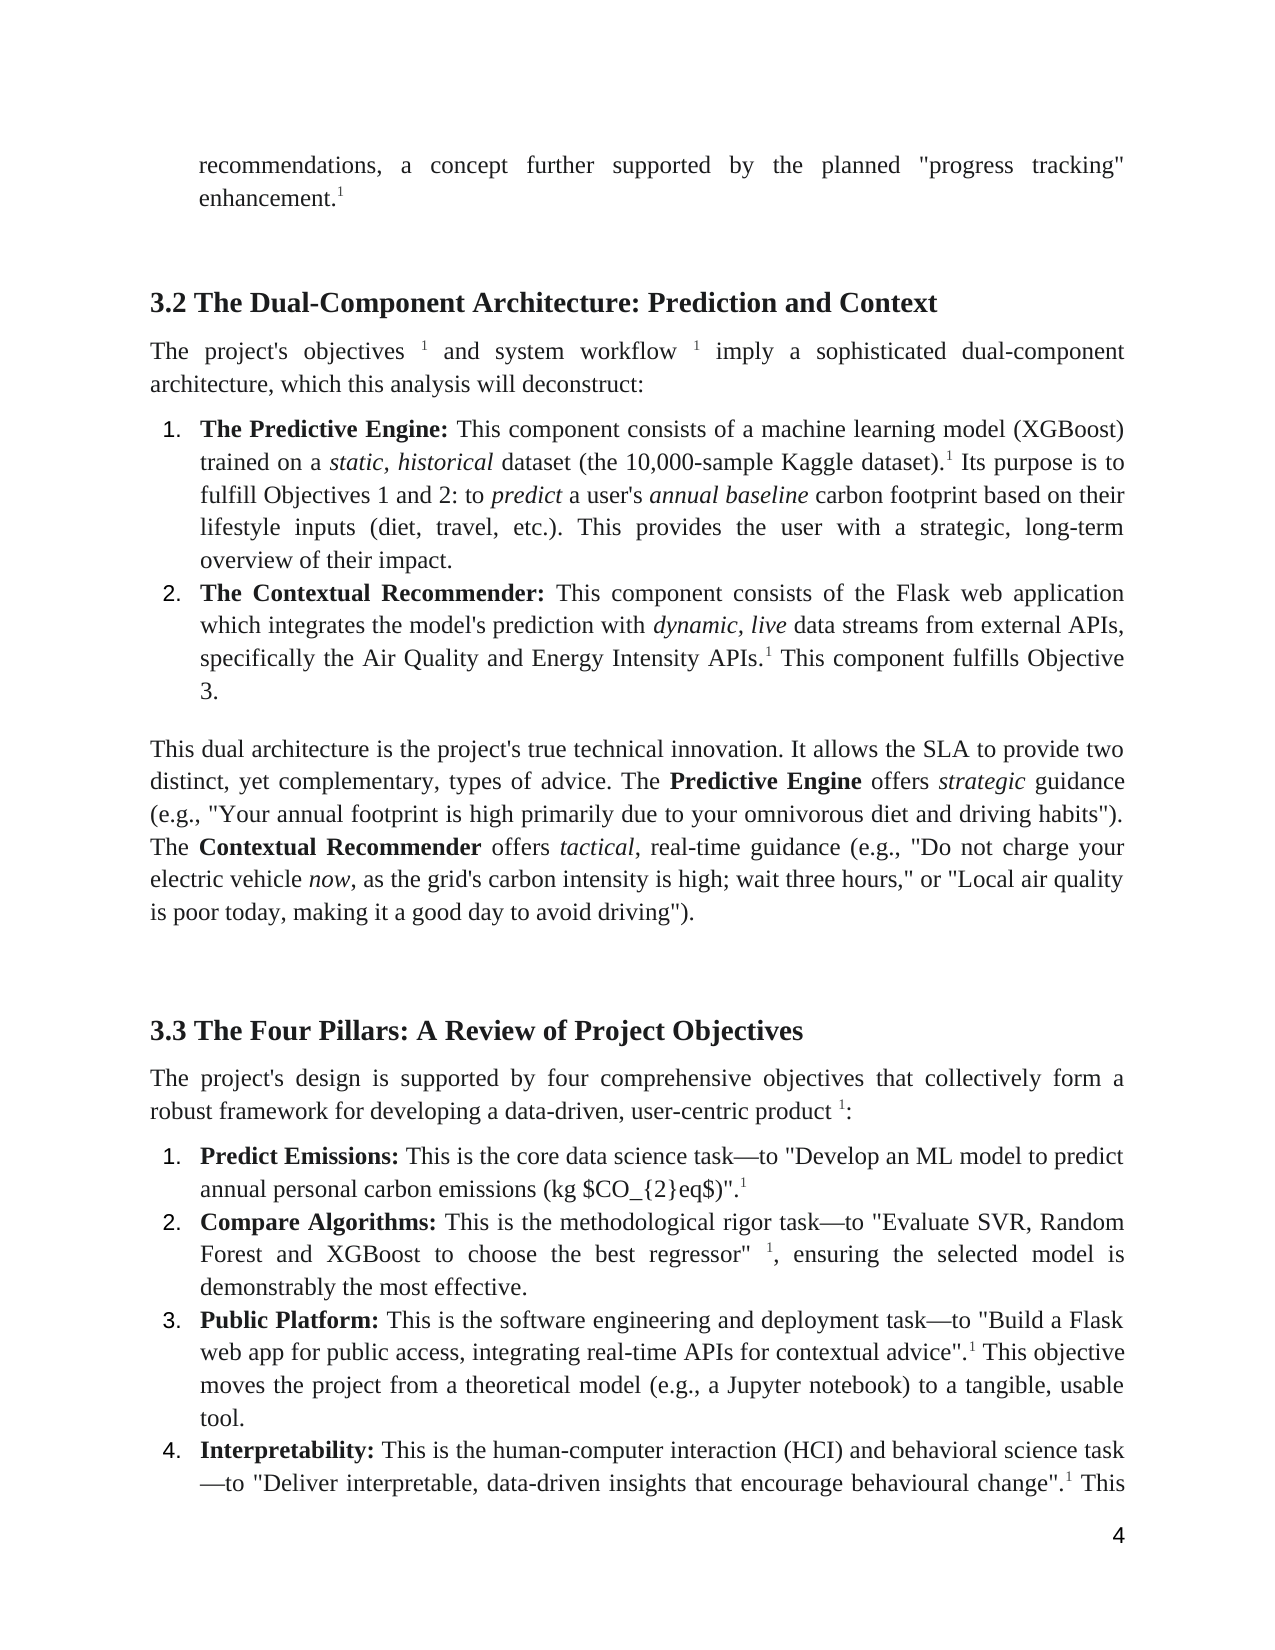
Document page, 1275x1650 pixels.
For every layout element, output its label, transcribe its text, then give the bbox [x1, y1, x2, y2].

list Compare Algorithms: This is the methodological rigor task—to "Evaluate SVR, Random Forest and XGBoost to choose the best regressor" 1, ensuring the selected model is demonstrably the most effective. [162, 1207, 1125, 1301]
list Predict Emissions: This is the core data science task—to "Develop an ML model to predict annual personal carbon emissions (kg $CO_{2}eq$)".1 [162, 1141, 1125, 1203]
list The Predictive Engine: This component consists of a machine learning model (XGBoost) trained on a static, historical dataset (the 10,000-sample Kaggle dataset).1 Its purpose is to fulfill Objectives 1 and 2: to predict a user's annual baseline carbon footprint based on their lifestyle inputs (diet, travel, etc.). This provides the user with a strategic, long-term overview of their impact. [162, 414, 1125, 574]
text The project's design is supported by four comprehensive objectives that collectively form a robust framework for developing a data-driven, user-centric product 1: [150, 1063, 1125, 1125]
subtitle 3.3 The Four Pillars: A Review of Project Objectives [150, 1013, 1125, 1046]
list Public Platform: This is the software engineering and deployment task—to "Build a Flask web app for public access, integrating real-time APIs for contextual advice".1 This objective moves the project from a theoretical model (e.g., a Jupyter notebook) to a tangible, usable tool. [162, 1305, 1125, 1432]
text The project's objectives 1 and system workflow 1 imply a sophisticated dual-component architecture, which this analysis will deconstruct: [150, 336, 1125, 398]
subtitle 3.2 The Dual-Component Architecture: Prediction and Context [150, 286, 1125, 319]
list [161, 150, 1125, 211]
text This dual architecture is the project's true technical innovation. It allows the SLA to provide two distinct, yet complementary, types of advice. The Predictive Engine offers strategic guidance (e.g., "Your annual footprint is high primarily due to your omnivorous diet and driving habits"). The Contextual Recommender offers tactical, real-time guidance (e.g., "Do not charge your electric vehicle now, as the grid's carbon intensity is high; wait three hours," or "Local air quality is poor today, making it a good day to avoid driving"). [150, 734, 1125, 926]
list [162, 1436, 1125, 1497]
list The Contextual Recommender: This component consists of the Flask web application which integrates the model's prediction with dynamic, live data streams from external APIs, specifically the Air Quality and Energy Intensity APIs.1 This component fulfills Objective 3. [162, 578, 1125, 705]
